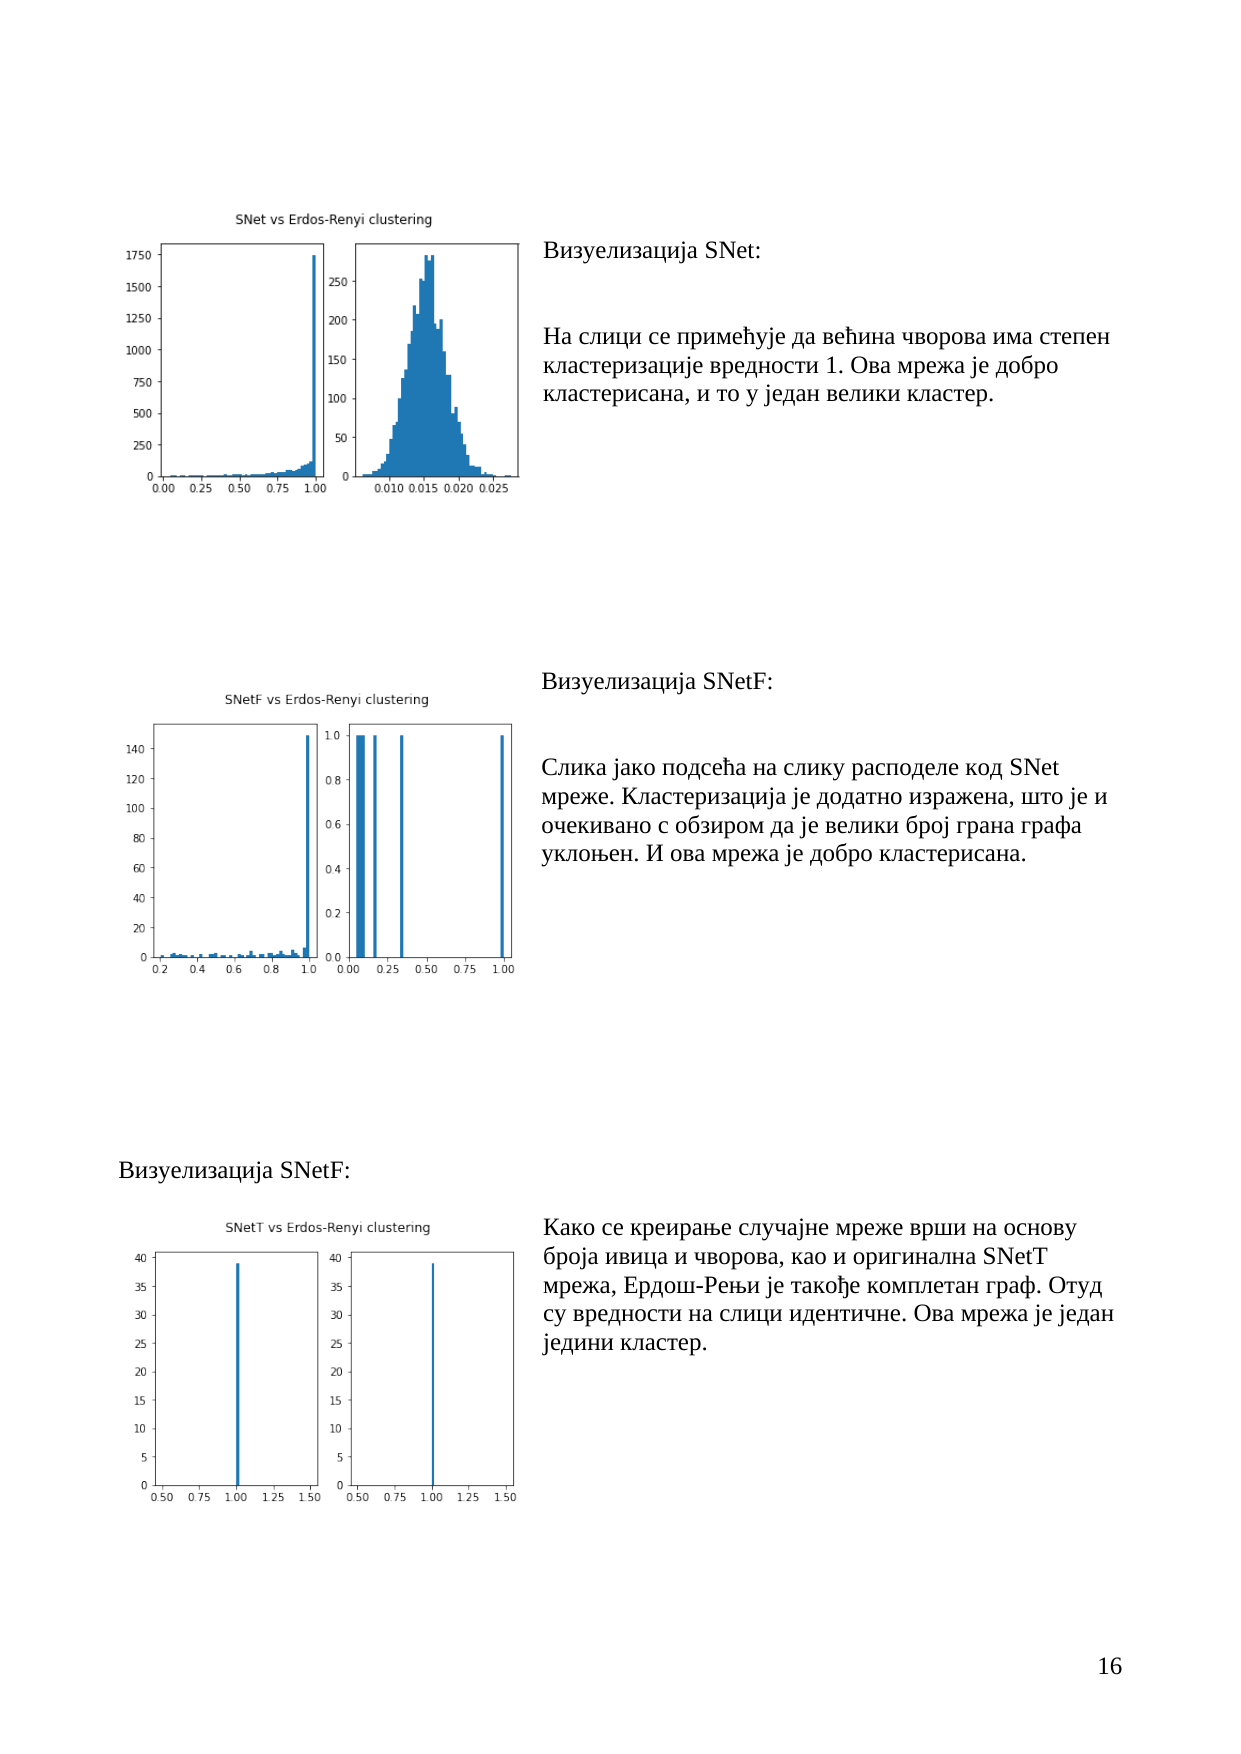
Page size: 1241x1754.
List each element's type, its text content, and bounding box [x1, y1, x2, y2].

text Како се креирање случајне мреже врши на основу броја ивица и чворова, као и оригинална SNetT мрежа, Ердош-Рењи је такође комплетан граф. Отуд су вредности на слици идентичне. Ова мрежа је један једини кластер. [118, 1212, 1122, 1356]
picture [126, 1214, 525, 1511]
text Визуелизација SNet: [525, 235, 1122, 263]
picture [118, 206, 525, 502]
text Визуелизација SNetF: [118, 666, 1122, 695]
text На слици се примећује да већина чворова има степен кластеризације вредности 1. Ова мрежа је добро кластерисана, и то у један велики кластер. [525, 321, 1122, 407]
text Слика јако подсећа на слику расподеле код SNet мреже. Кластеризација је додатно изражена, што је и очекивано с обзиром да је велики број грана графа уклоњен. И ова мрежа је добро кластерисана. [523, 752, 1122, 867]
picture [118, 687, 523, 983]
text Визуелизација SNetF: [118, 1155, 1122, 1183]
